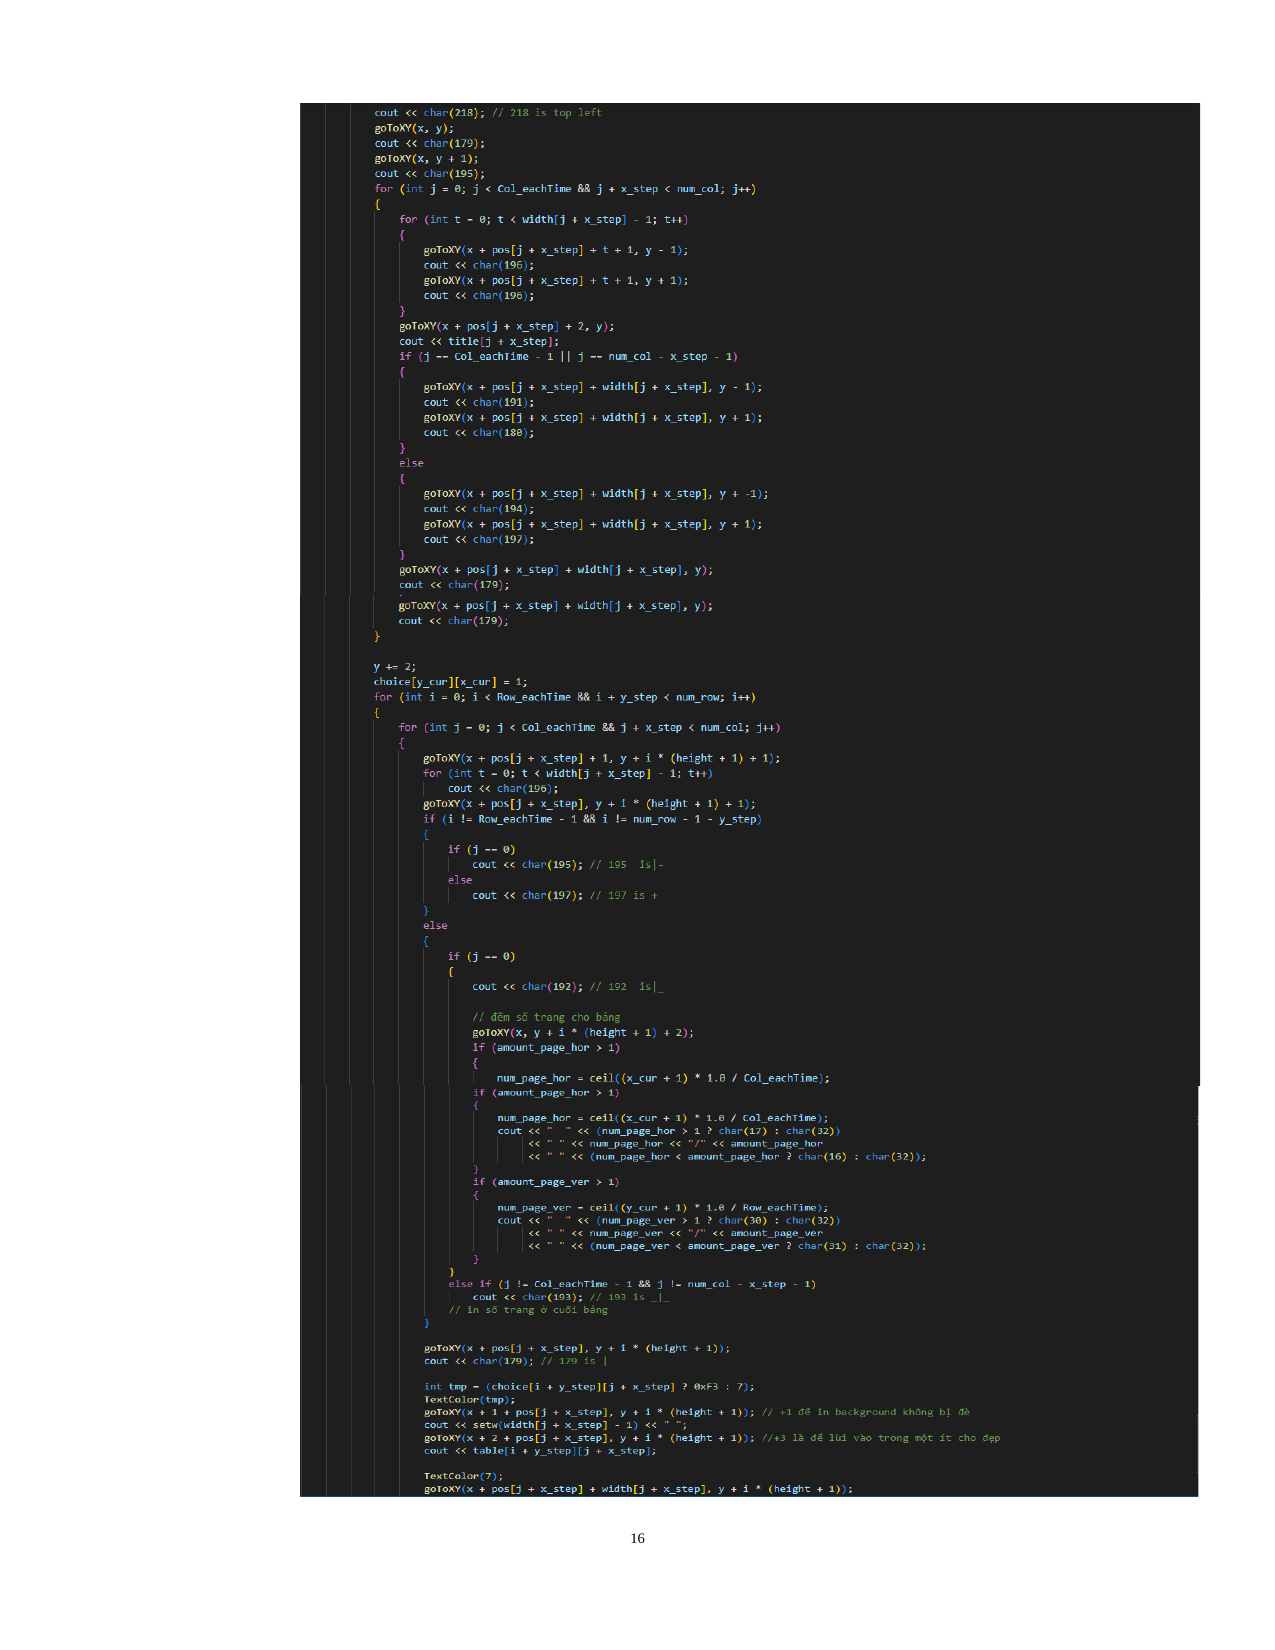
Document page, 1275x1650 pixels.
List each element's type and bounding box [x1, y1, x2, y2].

picture [300, 103, 1200, 1497]
